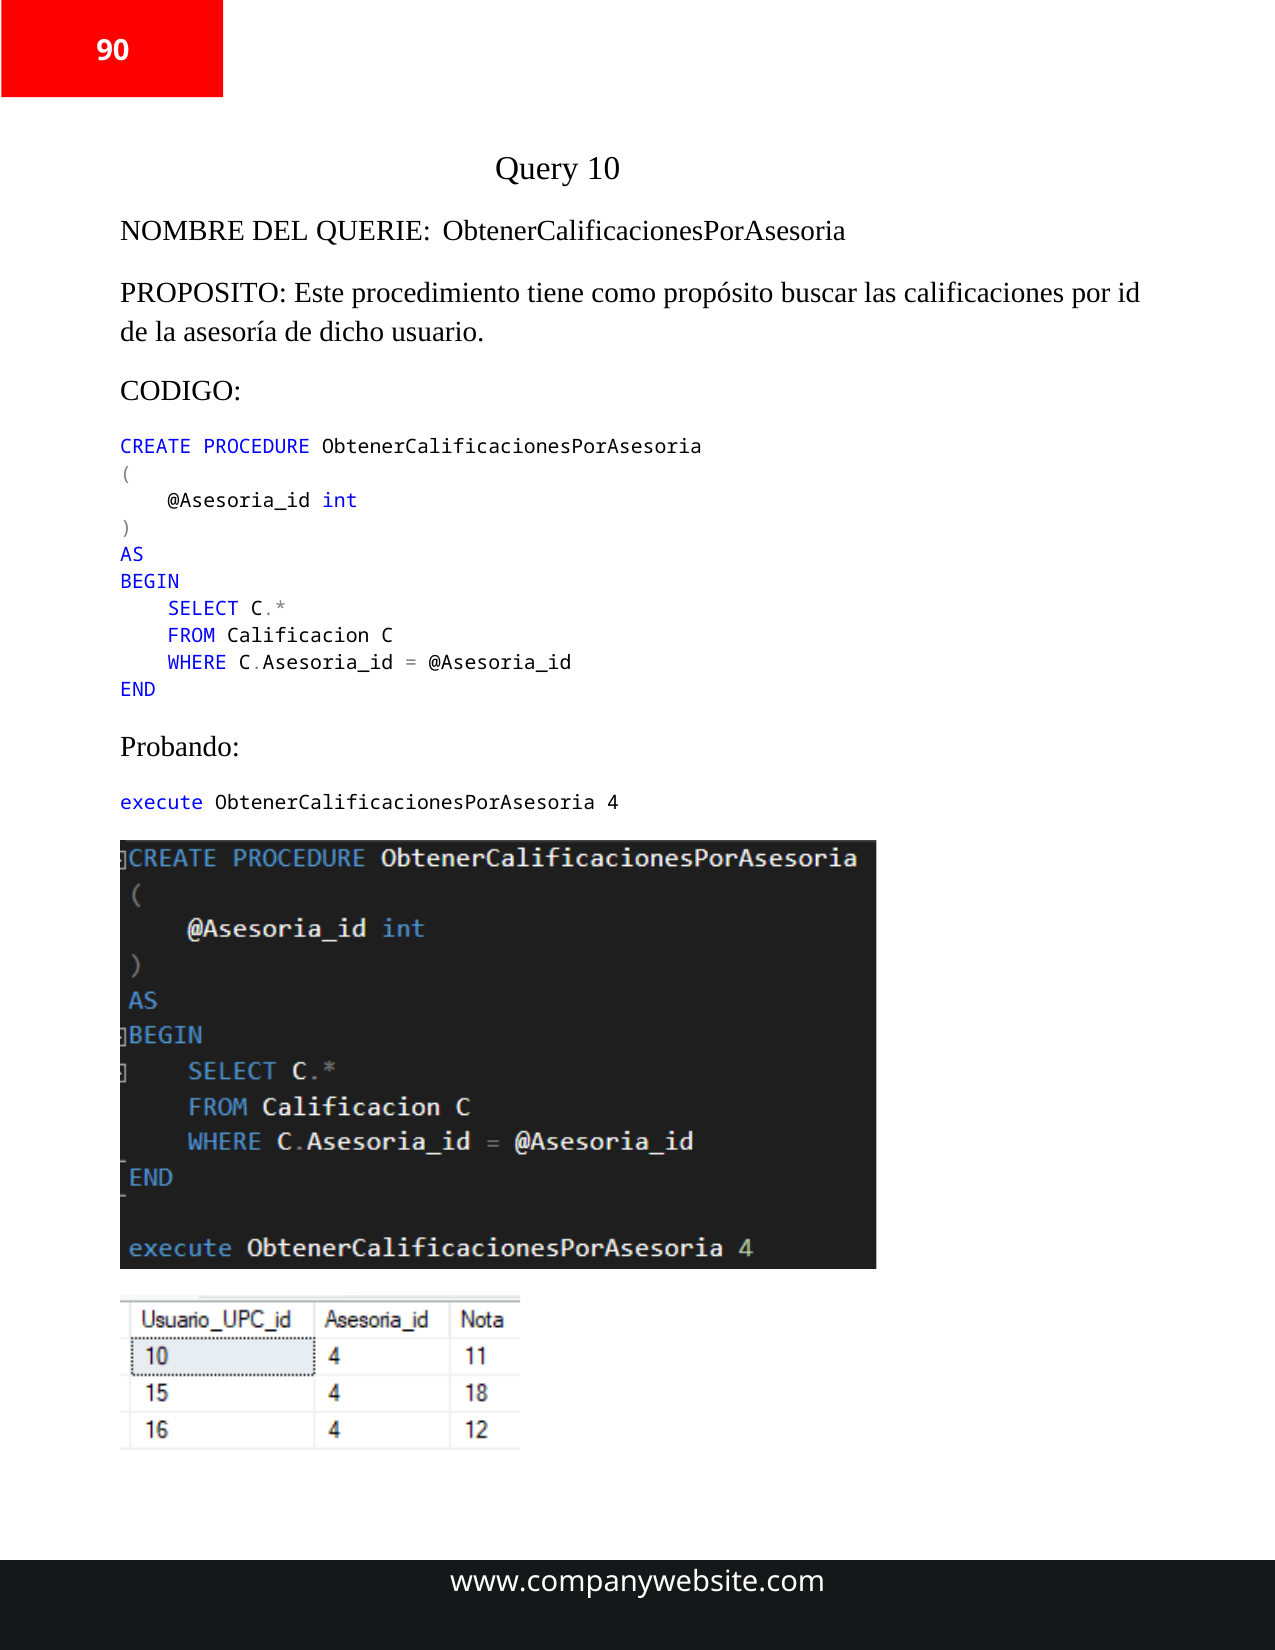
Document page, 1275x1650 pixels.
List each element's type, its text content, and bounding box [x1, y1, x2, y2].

text SELECT C.* [120, 594, 1155, 621]
text WHERE C.Asesoria_id = @Asesoria_id [120, 648, 1155, 675]
text Probando: [120, 729, 1155, 763]
text BEGIN [120, 567, 1155, 594]
text NOMBRE DEL QUERIE: ObtenerCalificacionesPorAsesoria [120, 213, 1155, 247]
text ( [120, 459, 1155, 486]
text execute ObtenerCalificacionesPorAsesoria 4 [120, 789, 1155, 816]
picture [120, 1295, 520, 1452]
picture [120, 840, 877, 1269]
text @Asesoria_id int [120, 486, 1155, 513]
text PROPOSITO: Este procedimiento tiene como propósito buscar las calificaciones por id de la asesoría de dicho usuario. [120, 275, 1155, 347]
text AS [120, 540, 1155, 567]
text FROM Calificacion C [120, 621, 1155, 648]
text CREATE PROCEDURE ObtenerCalificacionesPorAsesoria [120, 432, 1155, 459]
text ) [120, 513, 1155, 540]
text END [120, 675, 1155, 702]
text Query 10 [420, 148, 1155, 186]
text CODIGO: [120, 373, 1155, 407]
